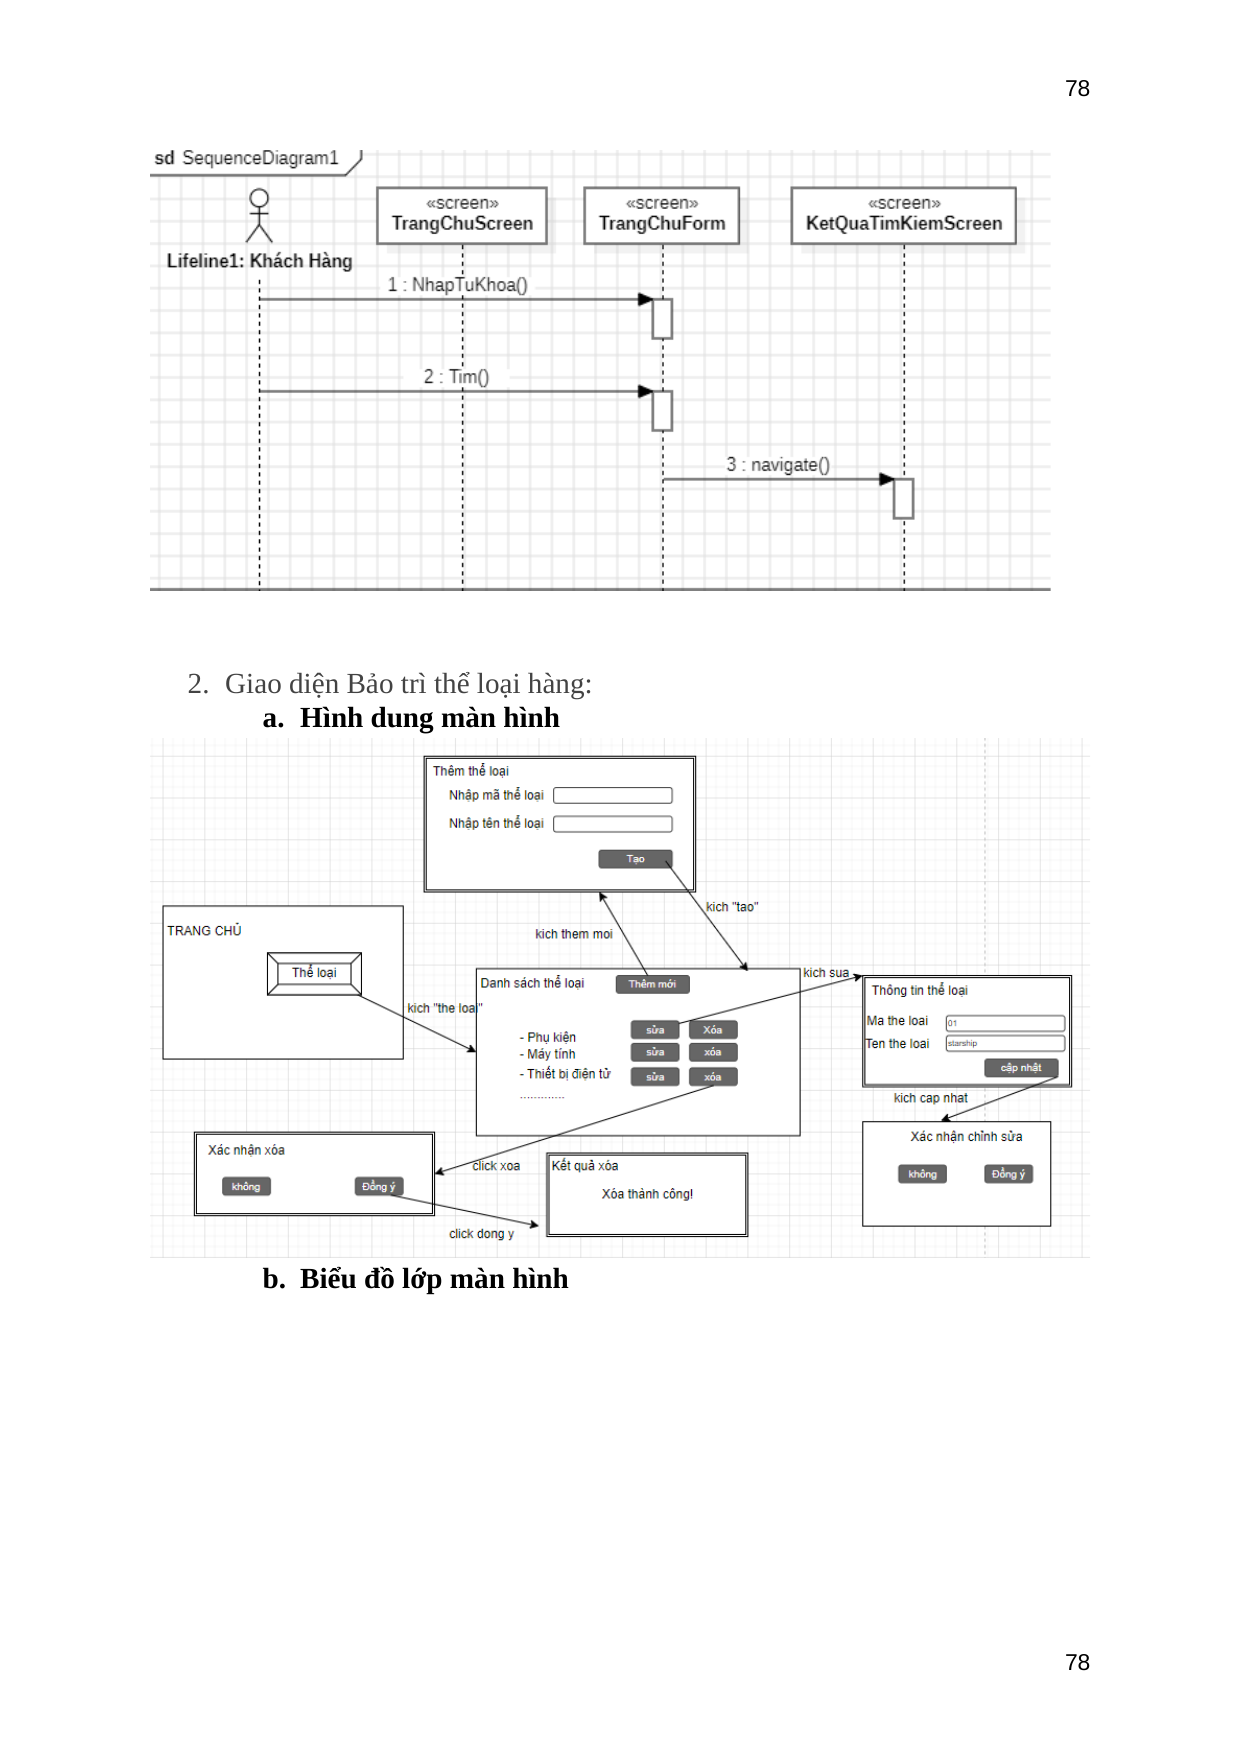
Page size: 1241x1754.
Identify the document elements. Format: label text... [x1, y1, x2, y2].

list Biểu đồ lớp màn hình [262, 1261, 1090, 1294]
picture [150, 150, 1051, 591]
subtitle Giao diện Bảo trì thể loại hàng: [187, 666, 1090, 700]
picture [150, 738, 1091, 1258]
list Hình dung màn hình [262, 700, 1090, 733]
